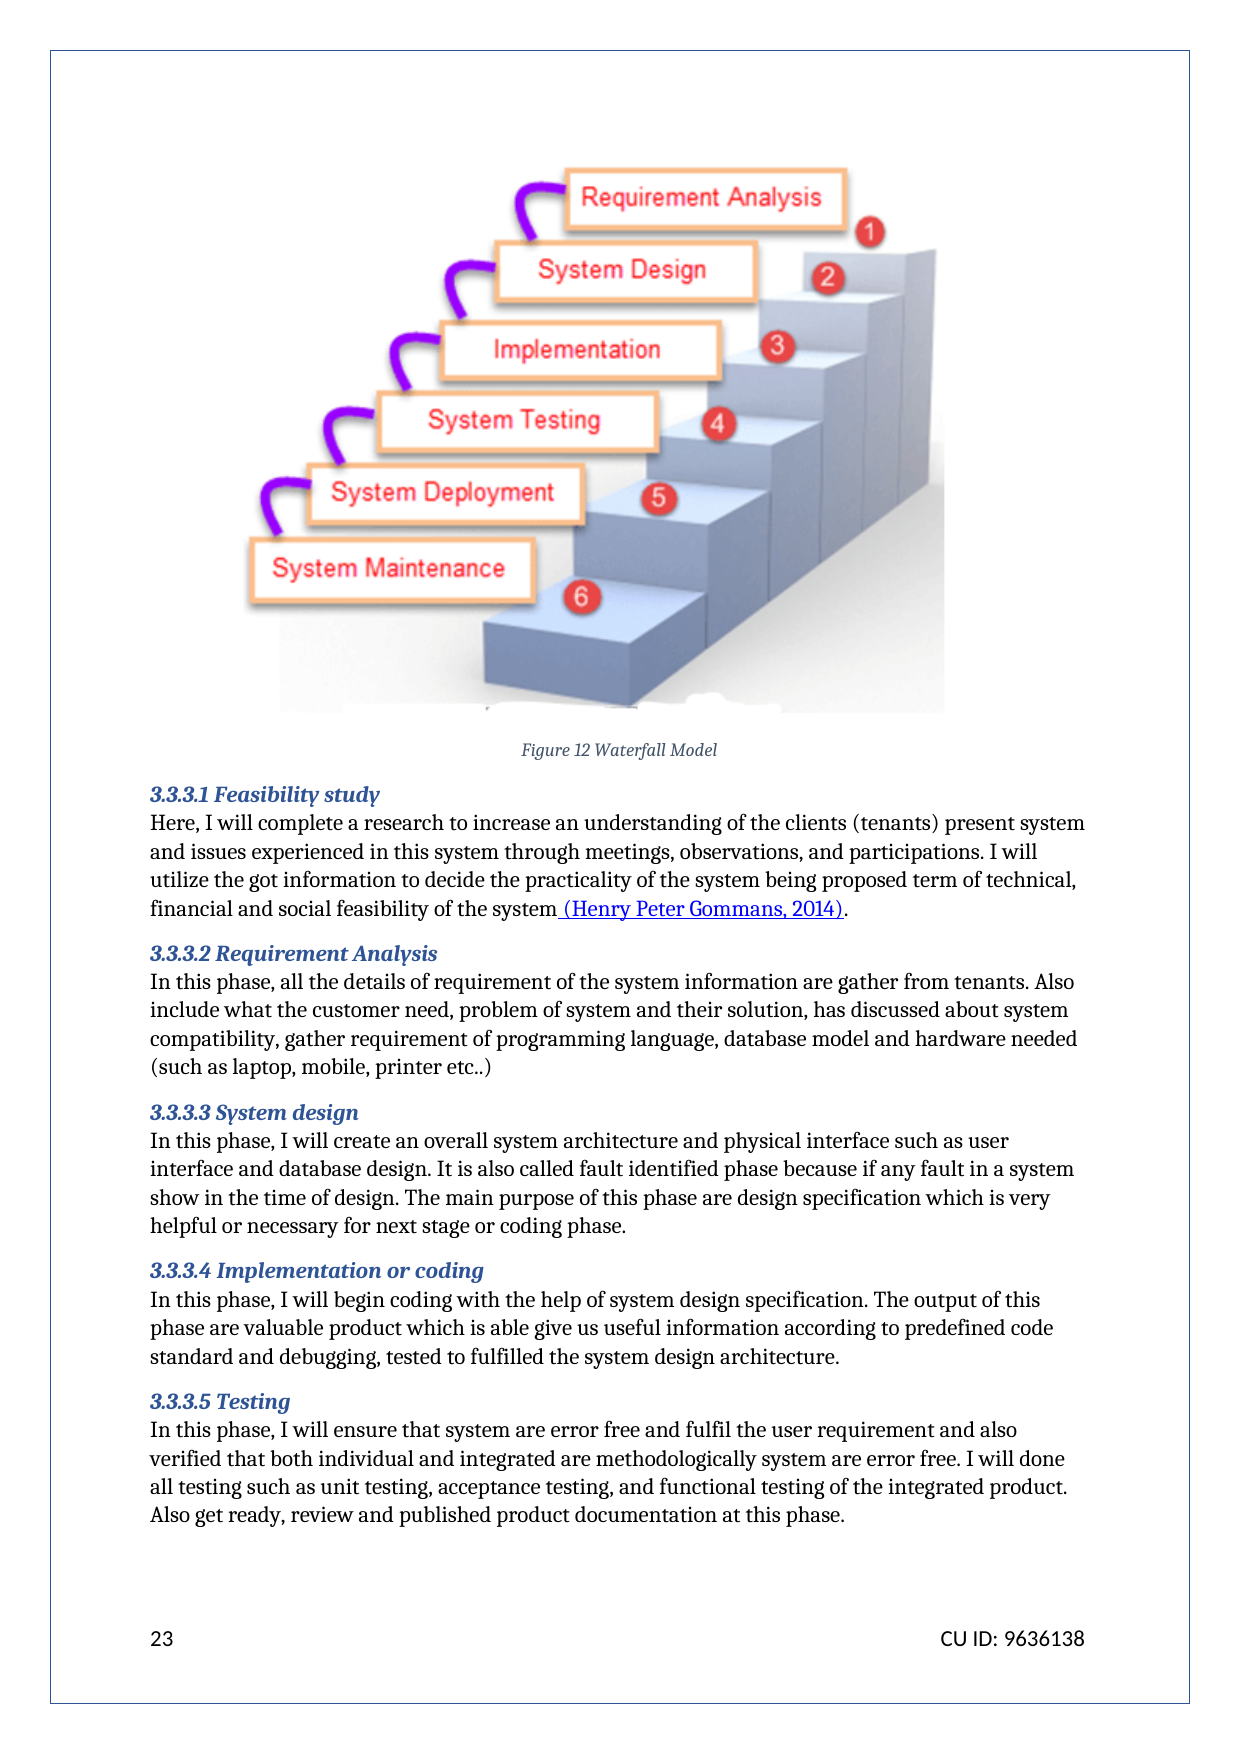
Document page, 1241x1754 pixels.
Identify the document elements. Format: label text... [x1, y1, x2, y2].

subtitle 3.3.3.3 System design [150, 1099, 1090, 1126]
text Here, I will complete a research to increase an understanding of the clients (tenants) present system and issues experienced in this system through meetings, observations, and participations. I will utilize the got information to decide the practicality of the system being proposed term of technical, financial and social feasibility of the system . [150, 810, 1090, 922]
text In this phase, I will create an overall system architecture and physical interface such as user interface and database design. It is also called fault identified phase because if any fault in a system show in the time of design. The main purpose of this phase are design specification which is very helpful or necessary for next stage or coding phase. [150, 1128, 1090, 1239]
subtitle 3.3.3.2 Requirement Analysis [150, 940, 1090, 967]
picture [150, 150, 1029, 721]
subtitle 3.3.3.1 Feasibility study [150, 782, 1090, 808]
subtitle 3.3.3.5 Testing [150, 1388, 1090, 1415]
text In this phase, I will begin coding with the help of system design specification. The output of this phase are valuable product which is able give us useful information according to predefined code standard and debugging, tested to fulfilled the system design architecture. [150, 1287, 1090, 1370]
text Figure 12 Waterfall Model [150, 739, 1090, 761]
text In this phase, all the details of requirement of the system information are gather from tenants. Also include what the customer need, problem of system and their solution, has discussed about system compatibility, gather requirement of programming language, database model and hardware needed (such as laptop, mobile, printer etc..) [150, 969, 1090, 1081]
text In this phase, I will ensure that system are error free and fulfil the user requirement and also verified that both individual and integrated are methodologically system are error free. I will done all testing such as unit testing, acceptance testing, and functional testing of the integrated product. Also get ready, review and published product documentation at this phase. [150, 1417, 1090, 1529]
subtitle 3.3.3.4 Implementation or coding [150, 1258, 1090, 1284]
